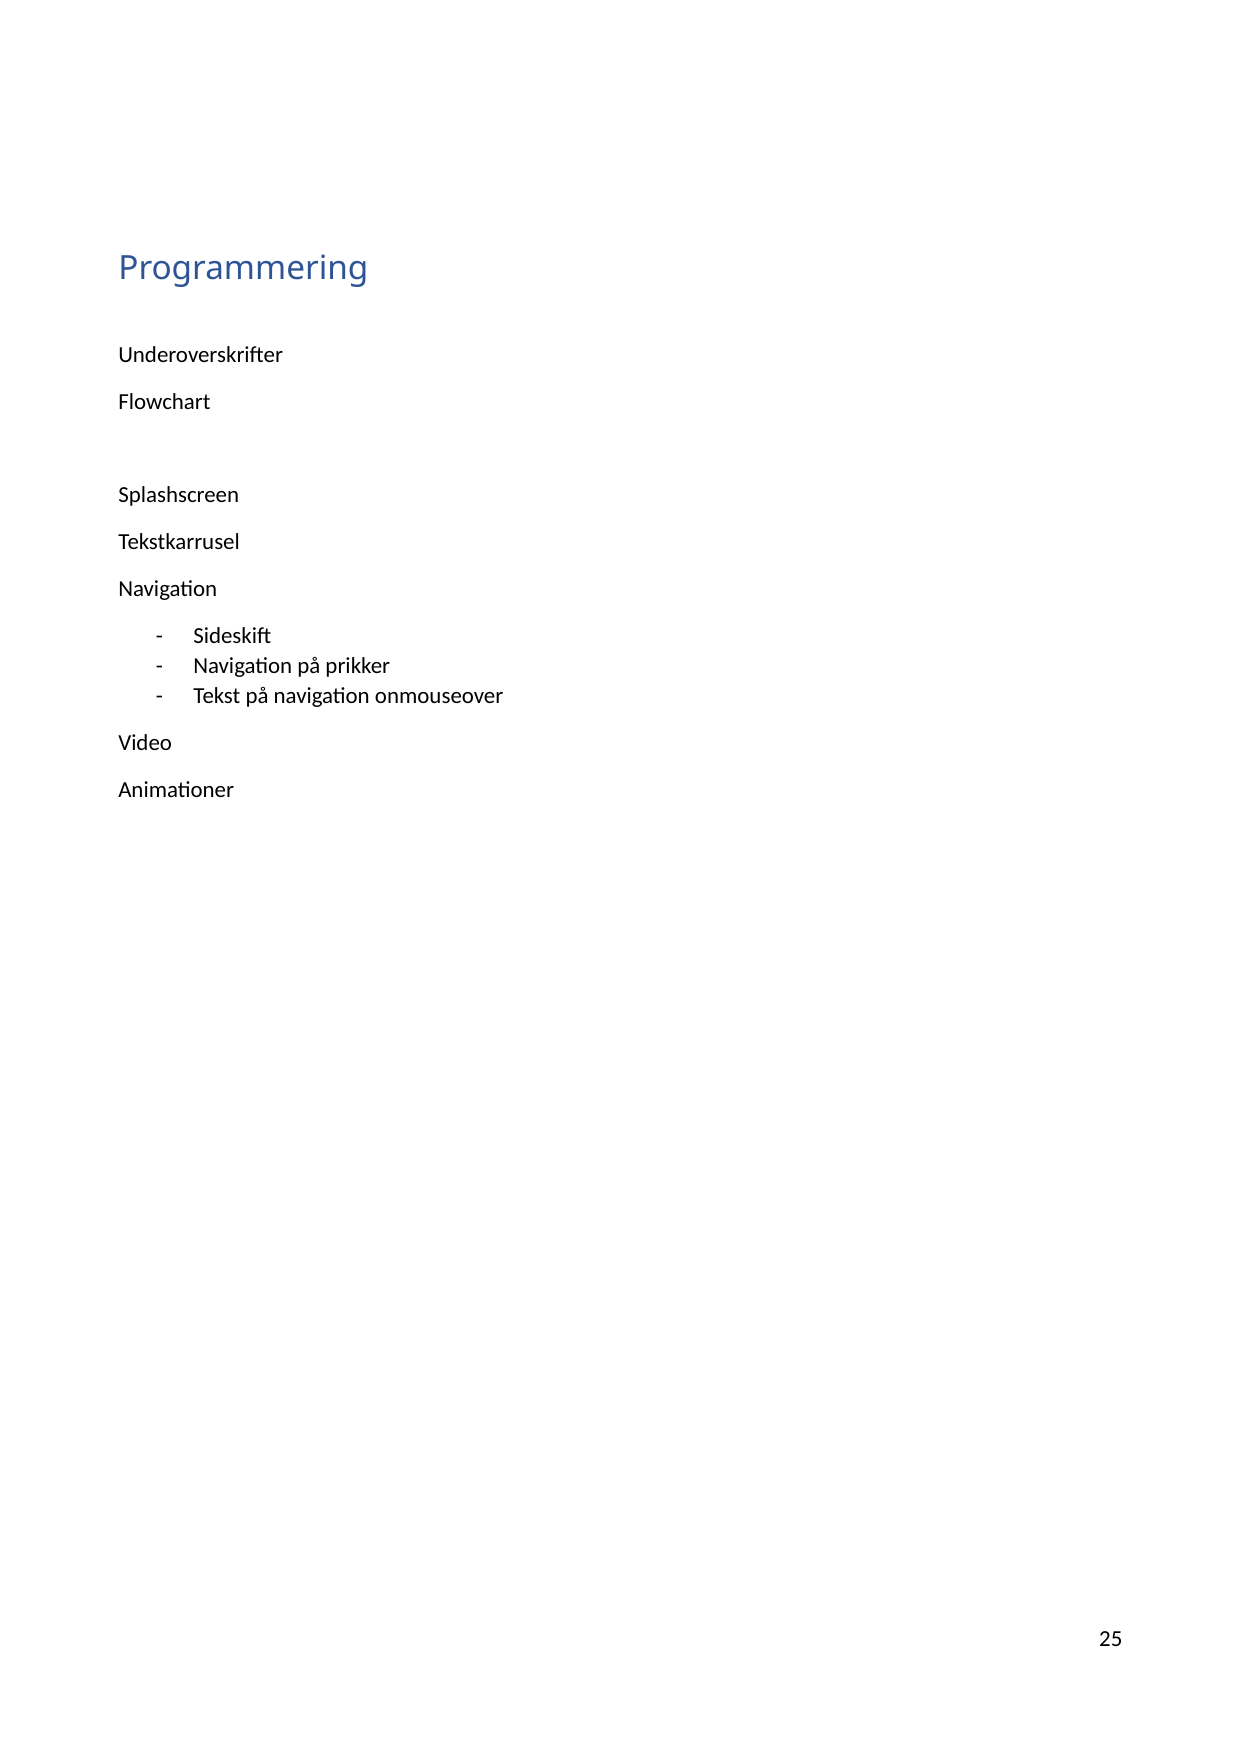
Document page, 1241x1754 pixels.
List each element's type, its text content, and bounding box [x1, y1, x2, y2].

text Splashscreen [118, 481, 1122, 509]
list Navigation på prikker [156, 651, 1122, 679]
subtitle Programmering [118, 244, 1122, 289]
text Underoverskrifter [118, 340, 1122, 368]
text Navigation [118, 574, 1122, 602]
list Sideskift [156, 621, 1122, 649]
text Tekstkarrusel [118, 527, 1122, 556]
text Video [118, 728, 1122, 757]
text Animationer [118, 775, 1122, 803]
list Tekst på navigation onmouseover [156, 682, 1122, 710]
text Flowchart [118, 387, 1122, 415]
